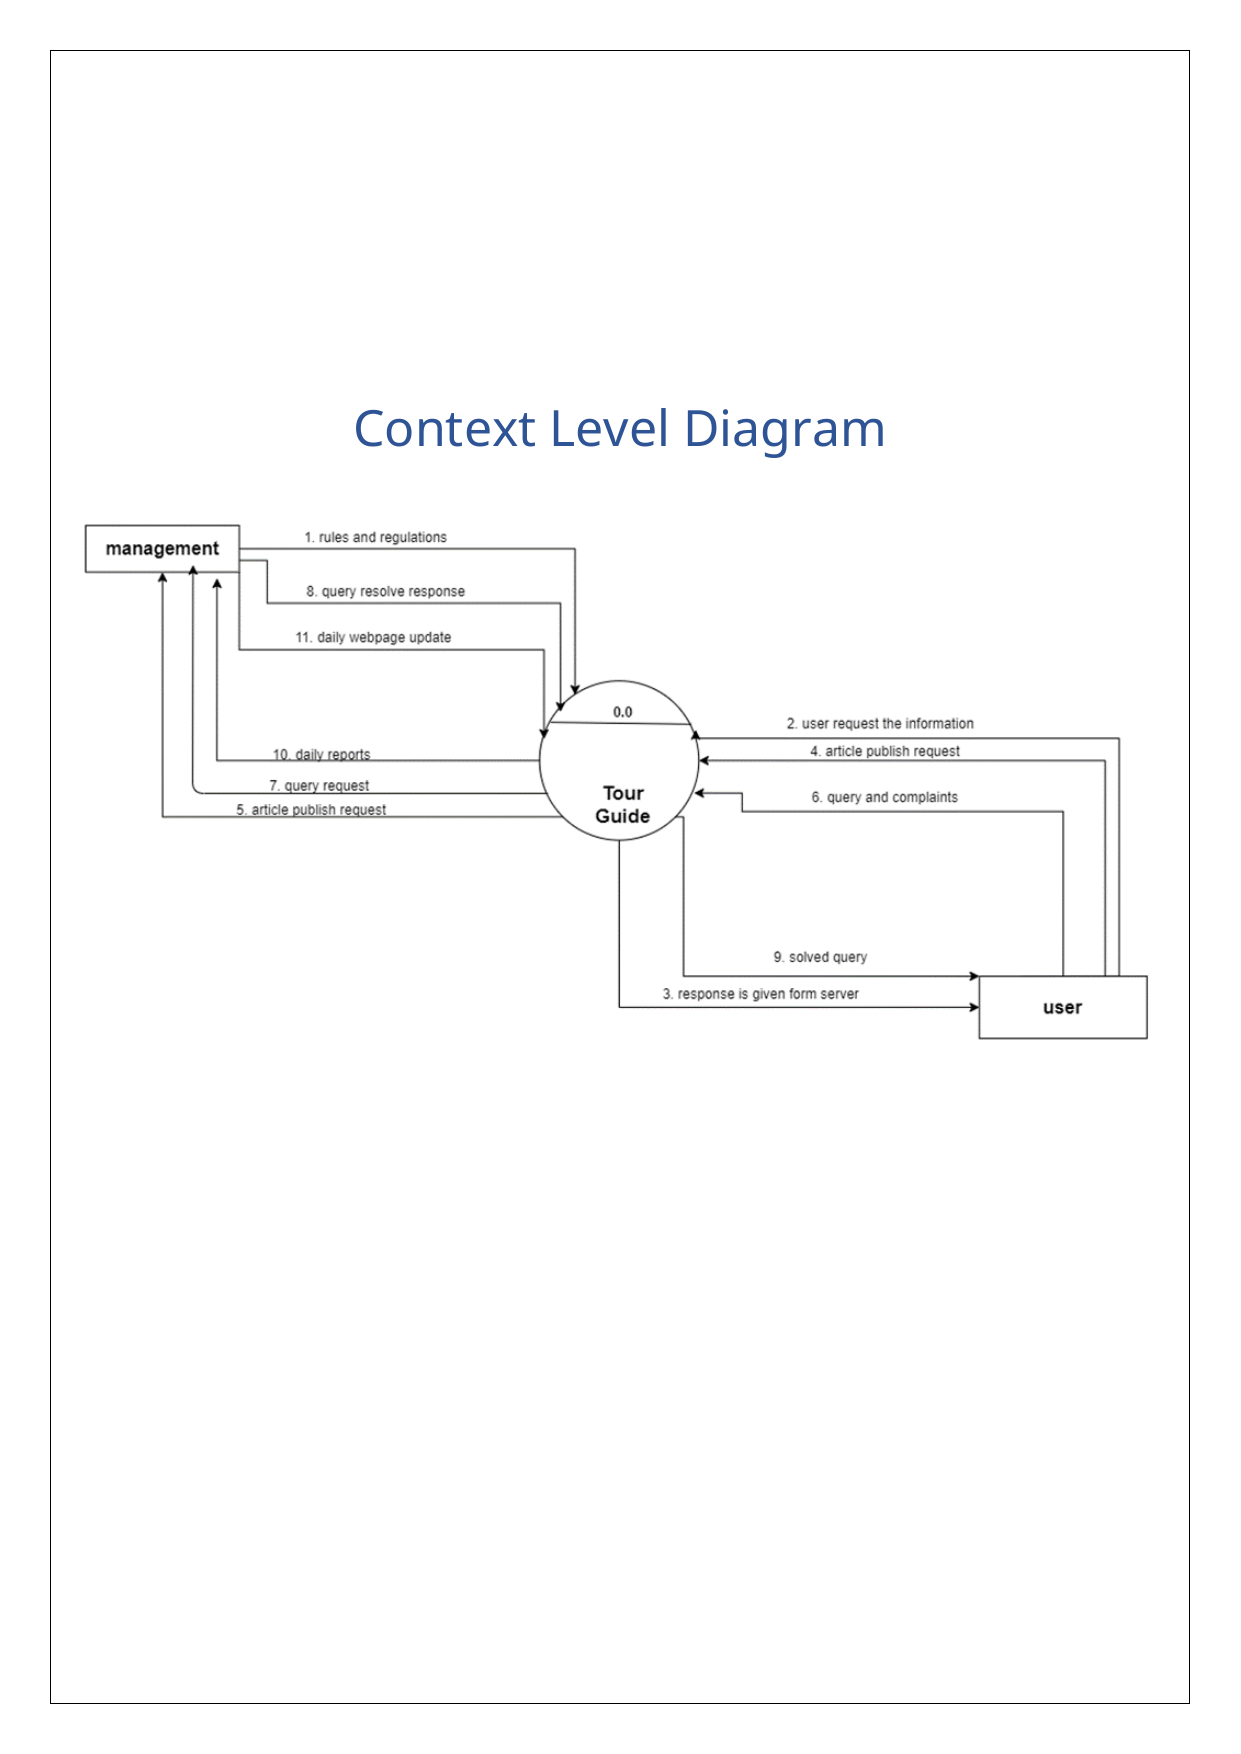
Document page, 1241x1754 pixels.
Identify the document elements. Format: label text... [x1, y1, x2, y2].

subtitle Context Level Diagram [150, 392, 1090, 461]
picture [54, 506, 1180, 1062]
